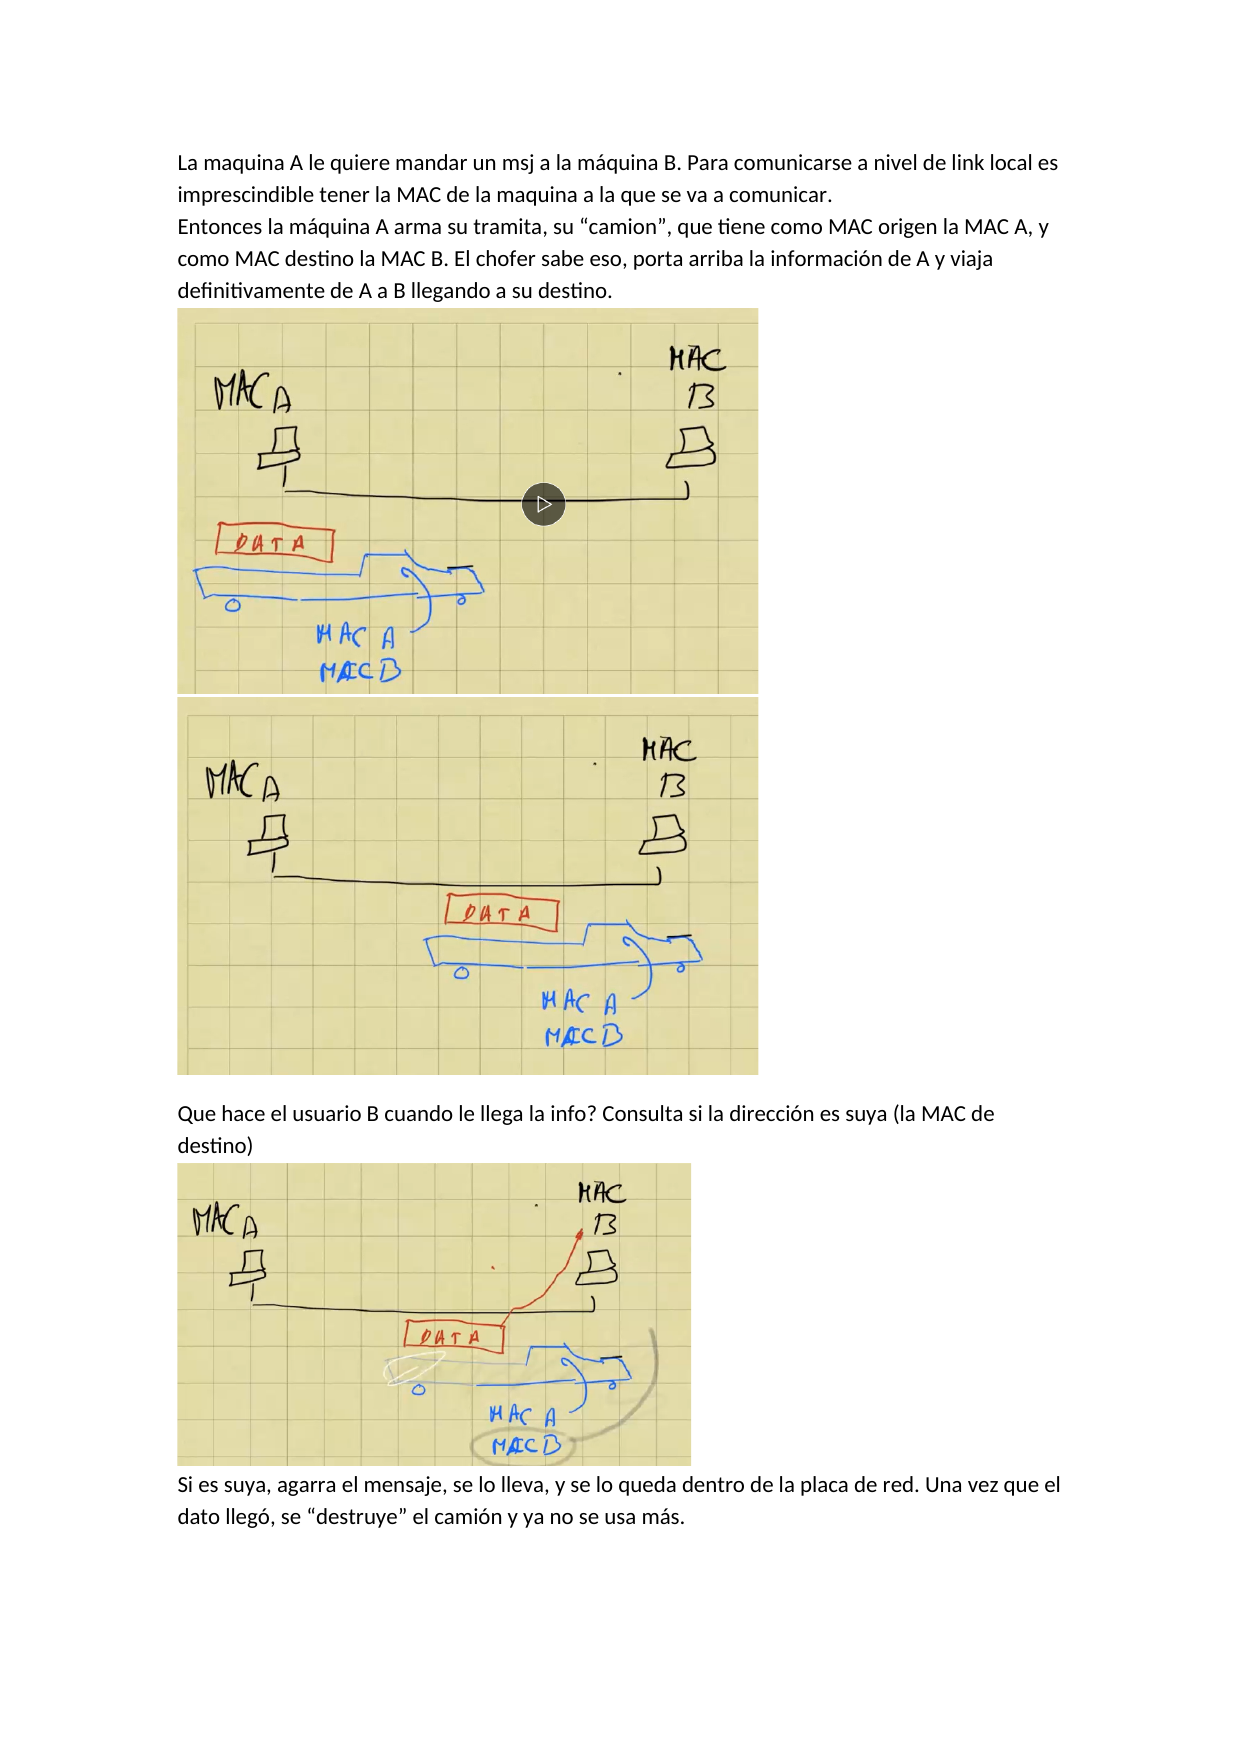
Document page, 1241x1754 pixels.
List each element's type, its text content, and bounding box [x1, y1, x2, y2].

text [177, 148, 1063, 1074]
picture [177, 1163, 692, 1466]
picture [177, 308, 759, 694]
picture [177, 697, 759, 1075]
